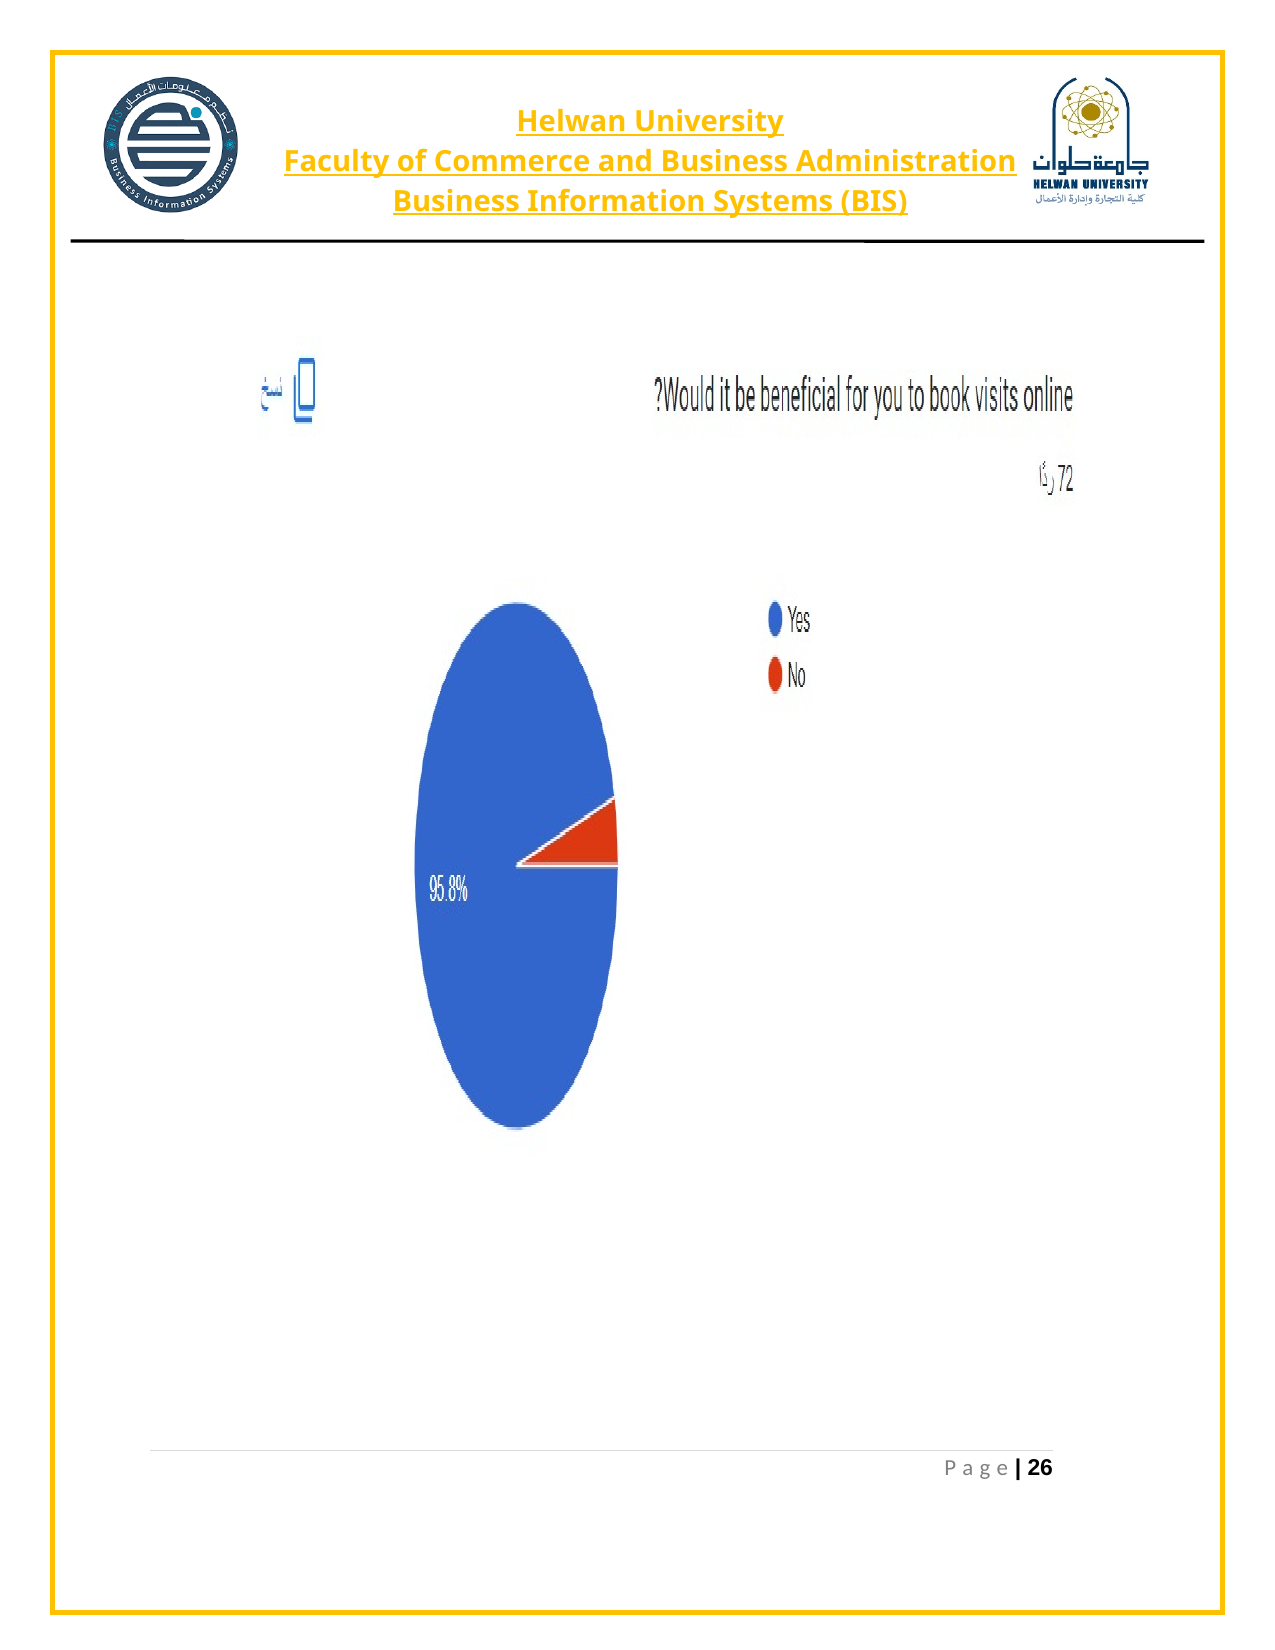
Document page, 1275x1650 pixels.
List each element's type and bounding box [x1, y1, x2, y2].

picture [243, 336, 1090, 1207]
picture [95, 75, 245, 215]
picture [1029, 73, 1150, 206]
